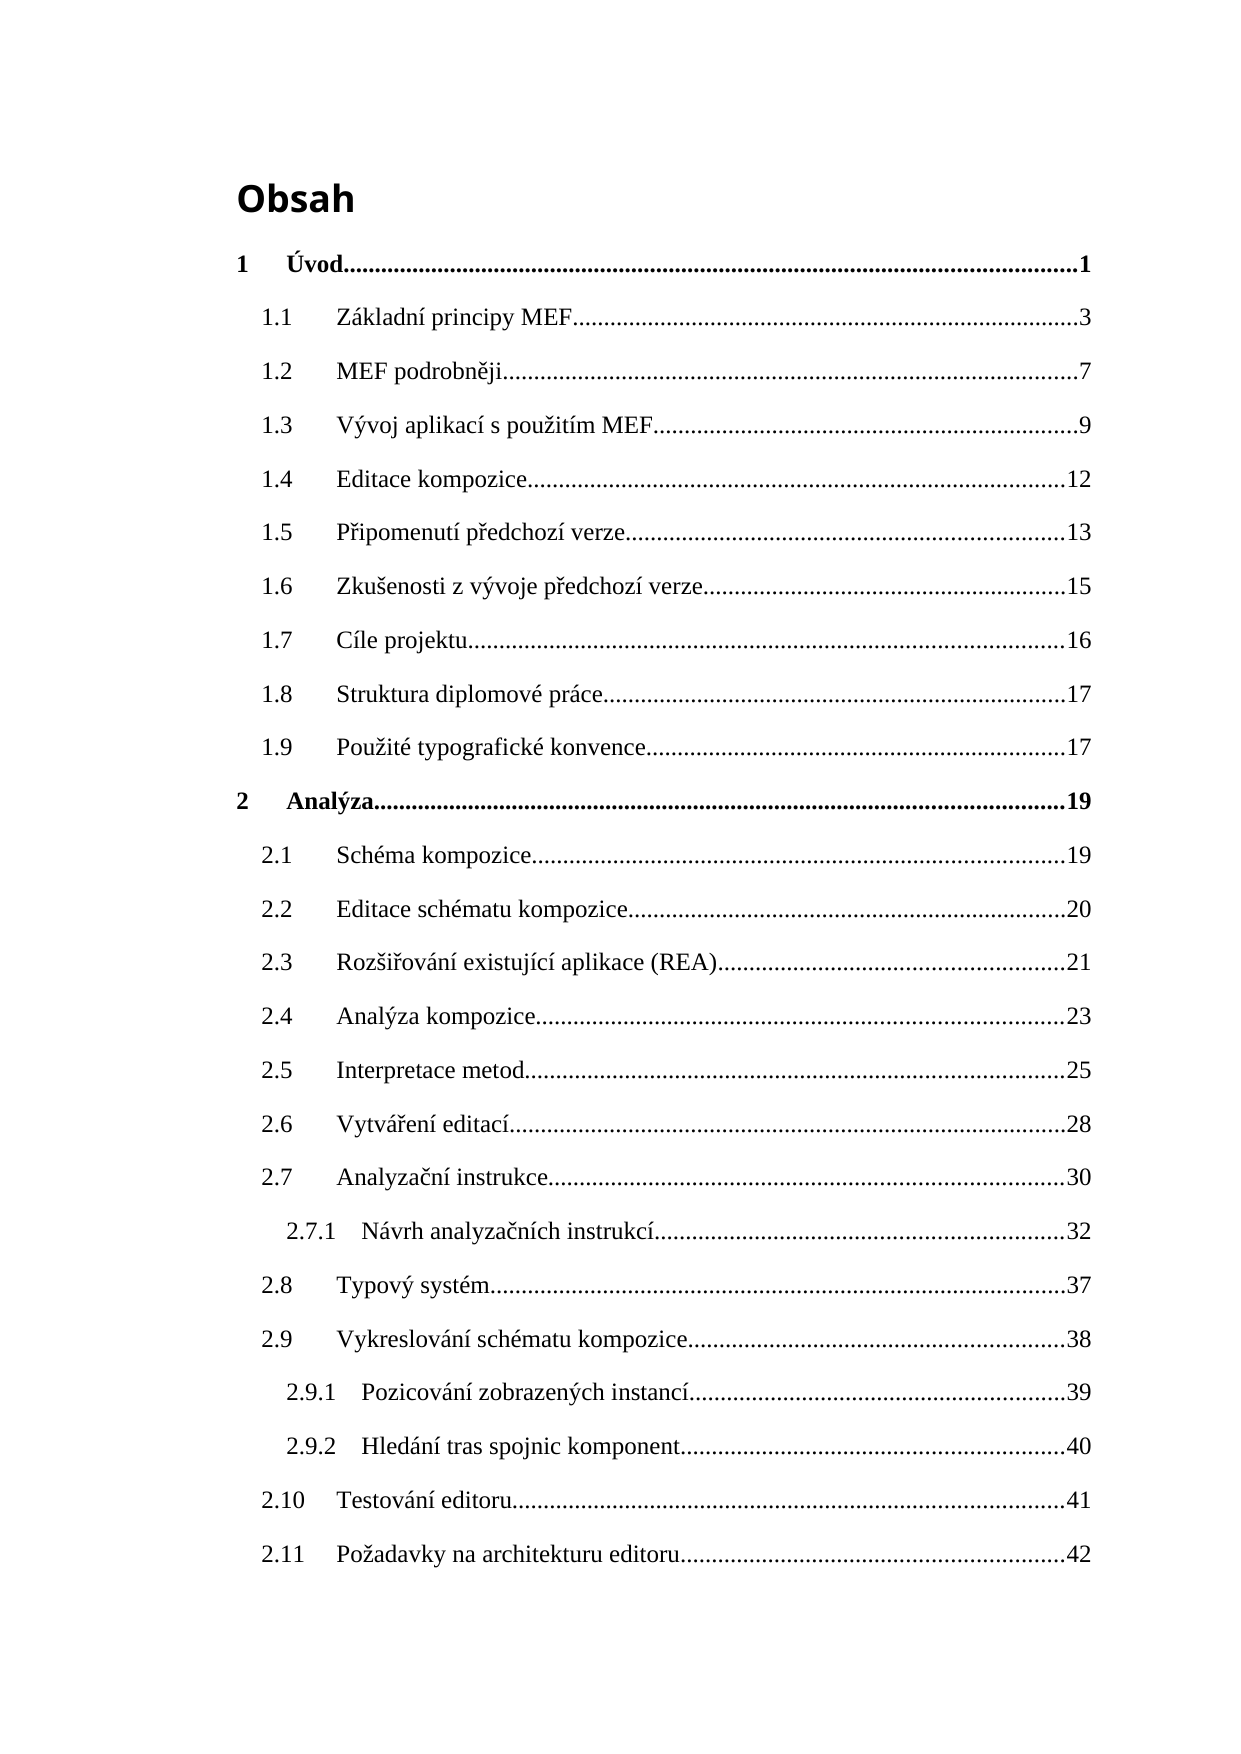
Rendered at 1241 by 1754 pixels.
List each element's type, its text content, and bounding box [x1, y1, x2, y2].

text 1.7 Cíle projektu 16 [261, 625, 1092, 654]
text 2.8 Typový systém 37 [261, 1270, 1092, 1299]
text 1.6 Zkušenosti z vývoje předchozí verze 15 [261, 571, 1092, 600]
text 1.4 Editace kompozice 12 [261, 464, 1092, 492]
text 2.7.1 Návrh analyzačních instrukcí 32 [286, 1216, 1092, 1245]
text 2.1 Schéma kompozice 19 [261, 840, 1092, 869]
text 2.9.1 Pozicování zobrazených instancí 39 [286, 1377, 1092, 1406]
text 1.8 Struktura diplomové práce 17 [261, 679, 1092, 707]
text 1 Úvod 1 [236, 249, 1092, 277]
text 1.1 Základní principy MEF 3 [261, 302, 1092, 331]
text 1.9 Použité typografické konvence 17 [261, 732, 1092, 761]
text 2.9 Vykreslování schématu kompozice 38 [261, 1324, 1092, 1352]
text 1.5 Připomenutí předchozí verze 13 [261, 517, 1092, 546]
text 2 Analýza 19 [236, 786, 1092, 815]
text 2.4 Analýza kompozice 23 [261, 1001, 1092, 1030]
text 2.6 Vytváření editací 28 [261, 1109, 1092, 1137]
text 2.9.2 Hledání tras spojnic komponent 40 [286, 1431, 1092, 1460]
text 2.5 Interpretace metod 25 [261, 1055, 1092, 1084]
text 1.3 Vývoj aplikací s použitím MEF 9 [261, 410, 1092, 439]
text 2.3 Rozšiřování existující aplikace (REA) 21 [261, 947, 1092, 976]
text 2.2 Editace schématu kompozice 20 [261, 894, 1092, 922]
text 2.10 Testování editoru 41 [261, 1485, 1092, 1514]
text 1.2 MEF podrobněji 7 [261, 356, 1092, 385]
text 2.11 Požadavky na architekturu editoru 42 [261, 1539, 1092, 1567]
subtitle Obsah [236, 173, 1092, 224]
text 2.7 Analyzační instrukce 30 [261, 1162, 1092, 1191]
